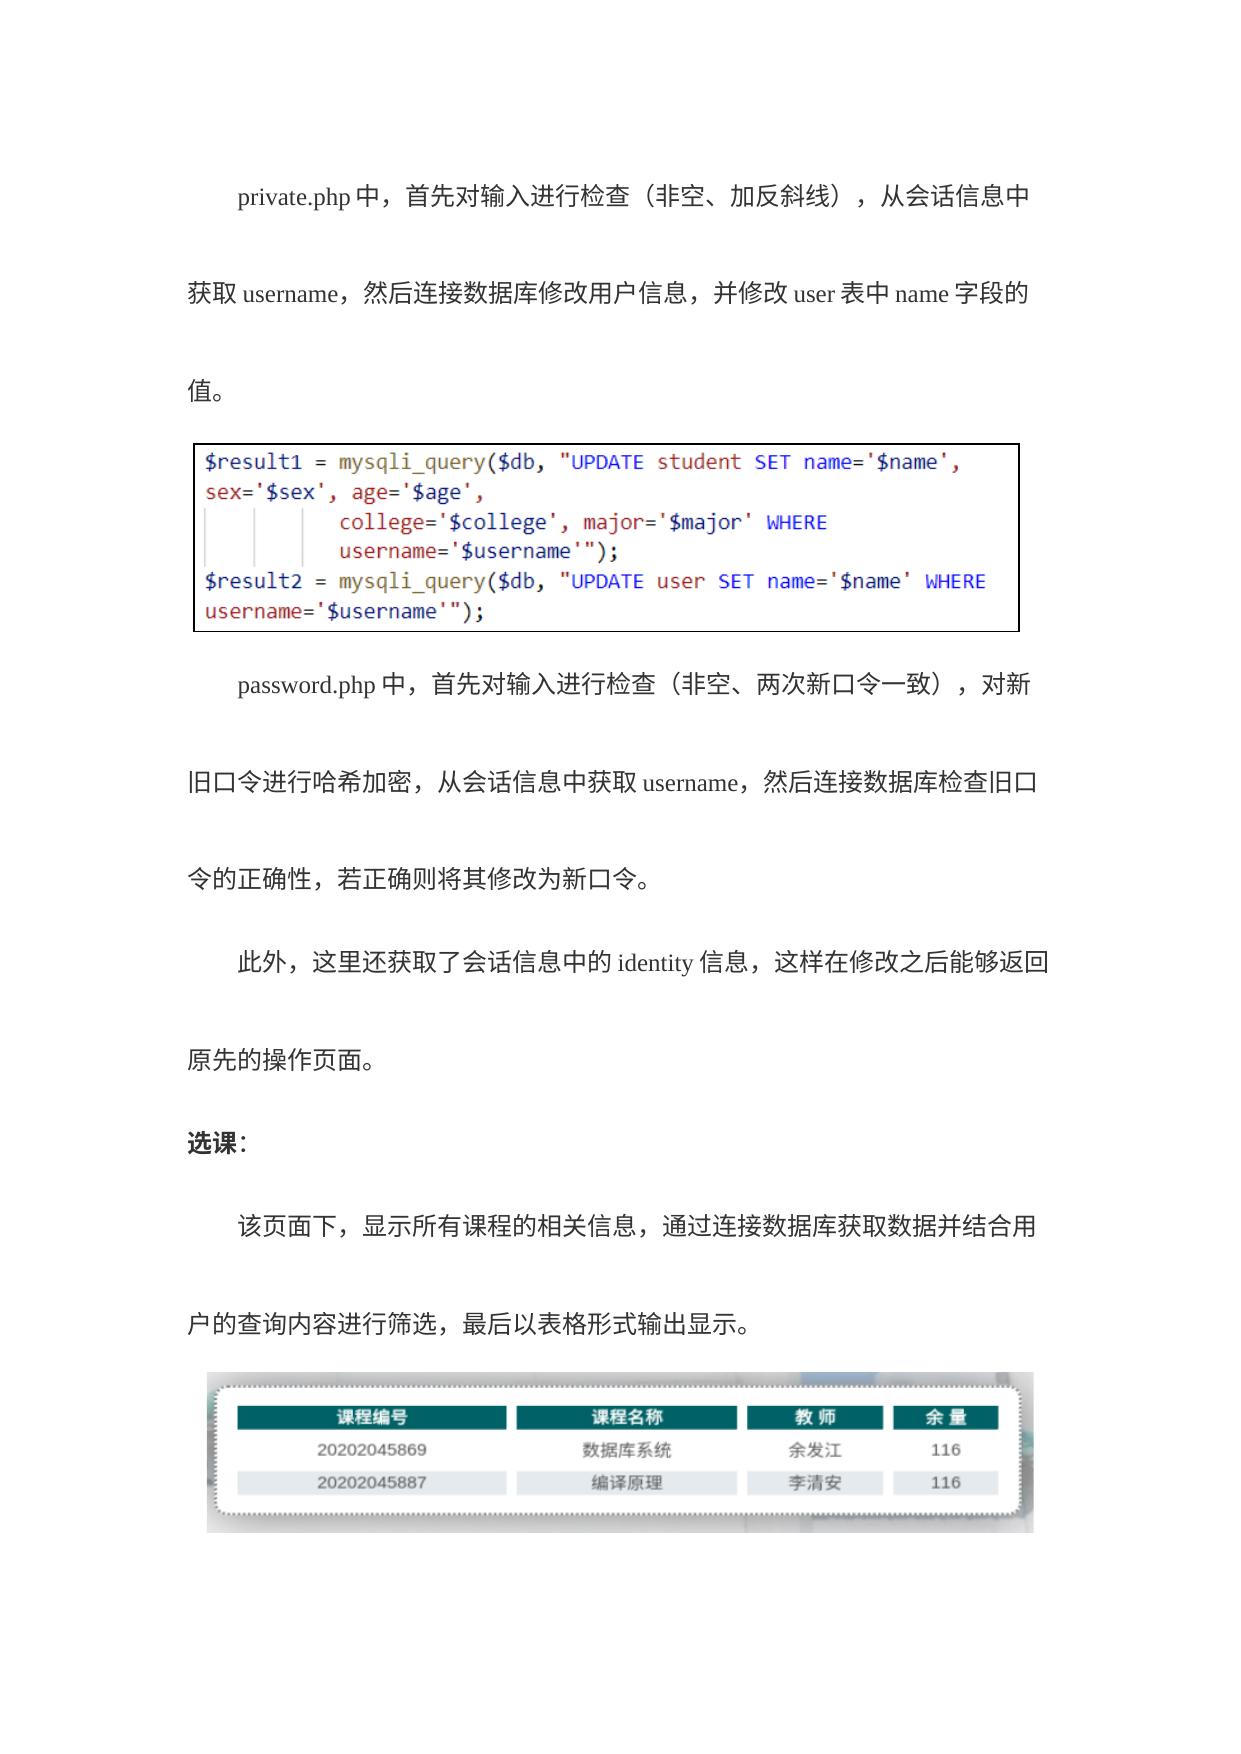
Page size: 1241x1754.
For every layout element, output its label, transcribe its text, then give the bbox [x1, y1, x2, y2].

text 选课： [187, 1109, 1053, 1174]
picture [195, 445, 1018, 631]
text 此外，这里还获取了会话信息中的identity信息，这样在修改之后能够返回原先的操作页面。 [187, 928, 1053, 1091]
text password.php中，首先对输入进行检查（非空、两次新口令一致），对新旧口令进行哈希加密，从会话信息中获取username，然后连接数据库检查旧口令的正确性，若正确则将其修改为新口令。 [187, 650, 1053, 910]
text private.php中，首先对输入进行检查（非空、加反斜线），从会话信息中获取username，然后连接数据库修改用户信息，并修改user表中name字段的值。 [187, 162, 1053, 422]
picture [206, 1372, 1034, 1533]
text 该页面下，显示所有课程的相关信息，通过连接数据库获取数据并结合用户的查询内容进行筛选，最后以表格形式输出显示。 [187, 1192, 1053, 1355]
